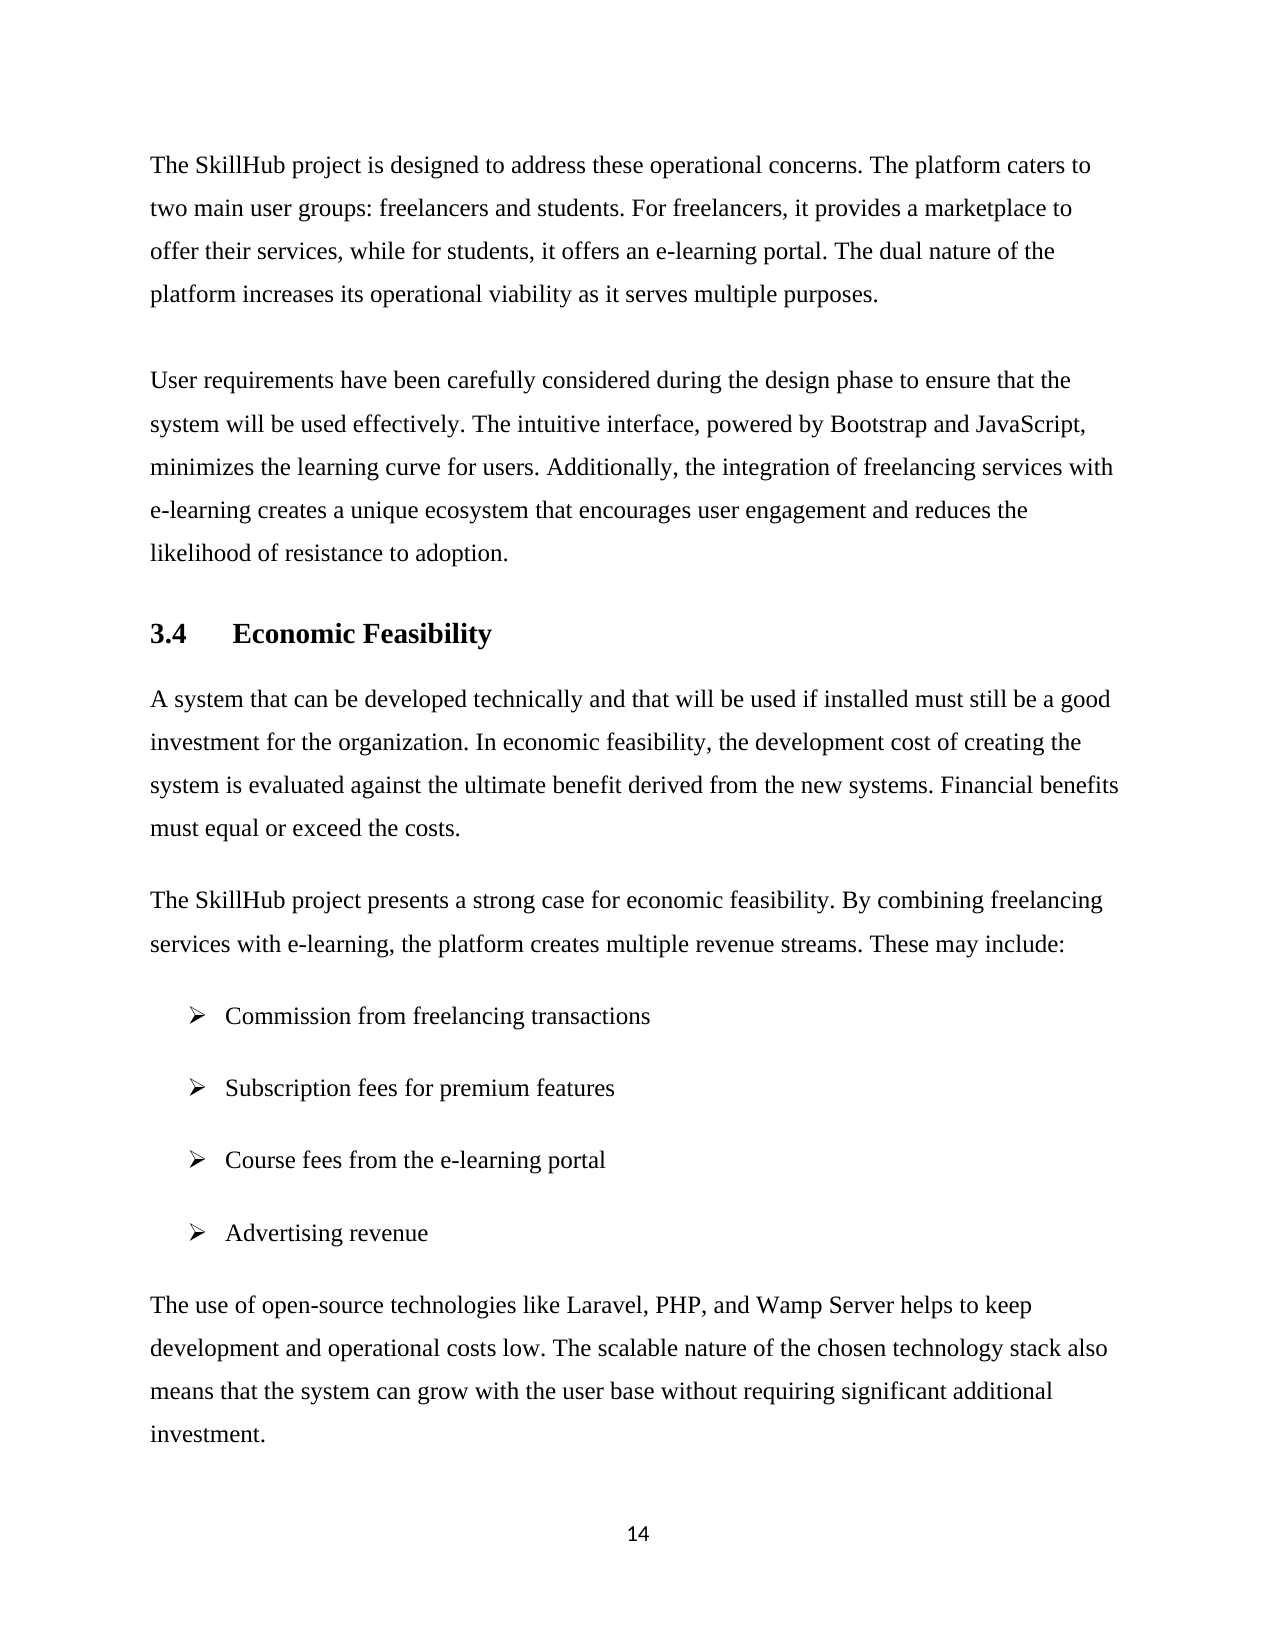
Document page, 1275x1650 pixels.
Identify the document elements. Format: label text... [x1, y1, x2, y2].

text The SkillHub project presents a strong case for economic feasibility. By combining freelancing services with e-learning, the platform creates multiple revenue streams. These may include: [150, 886, 1125, 957]
text The use of open-source technologies like Laravel, PHP, and Wamp Server helps to keep development and operational costs low. The scalable nature of the chosen technology stack also means that the system can grow with the user base without requiring significant additional investment. [150, 1290, 1125, 1448]
text User requirements have been carefully considered during the design phase to ensure that the system will be used effectively. The intuitive interface, powered by Bootstrap and JavaScript, minimizes the learning curve for users. Additionally, the integration of freelancing services with e-learning creates a unique ecosystem that encourages user engagement and reduces the likelihood of resistance to adoption. [150, 366, 1125, 567]
text The SkillHub project is designed to address these operational concerns. The platform caters to two main user groups: freelancers and students. For freelancers, it provides a marketplace to offer their services, while for students, it offers an e-learning portal. The dual nature of the platform increases its operational viability as it serves multiple purposes. [150, 150, 1125, 308]
subtitle 3.4 Economic Feasibility [150, 617, 1125, 650]
list Subscription fees for premium features [187, 1073, 1125, 1102]
list Commission from freelancing transactions [187, 1001, 1125, 1030]
list Advertising revenue [187, 1218, 1125, 1247]
text A system that can be developed technically and that will be used if installed must still be a good investment for the organization. In economic feasibility, the development cost of creating the system is evaluated against the ultimate benefit derived from the new systems. Financial benefits must equal or exceed the costs. [150, 684, 1125, 842]
list Course fees from the e-learning portal [187, 1146, 1125, 1174]
